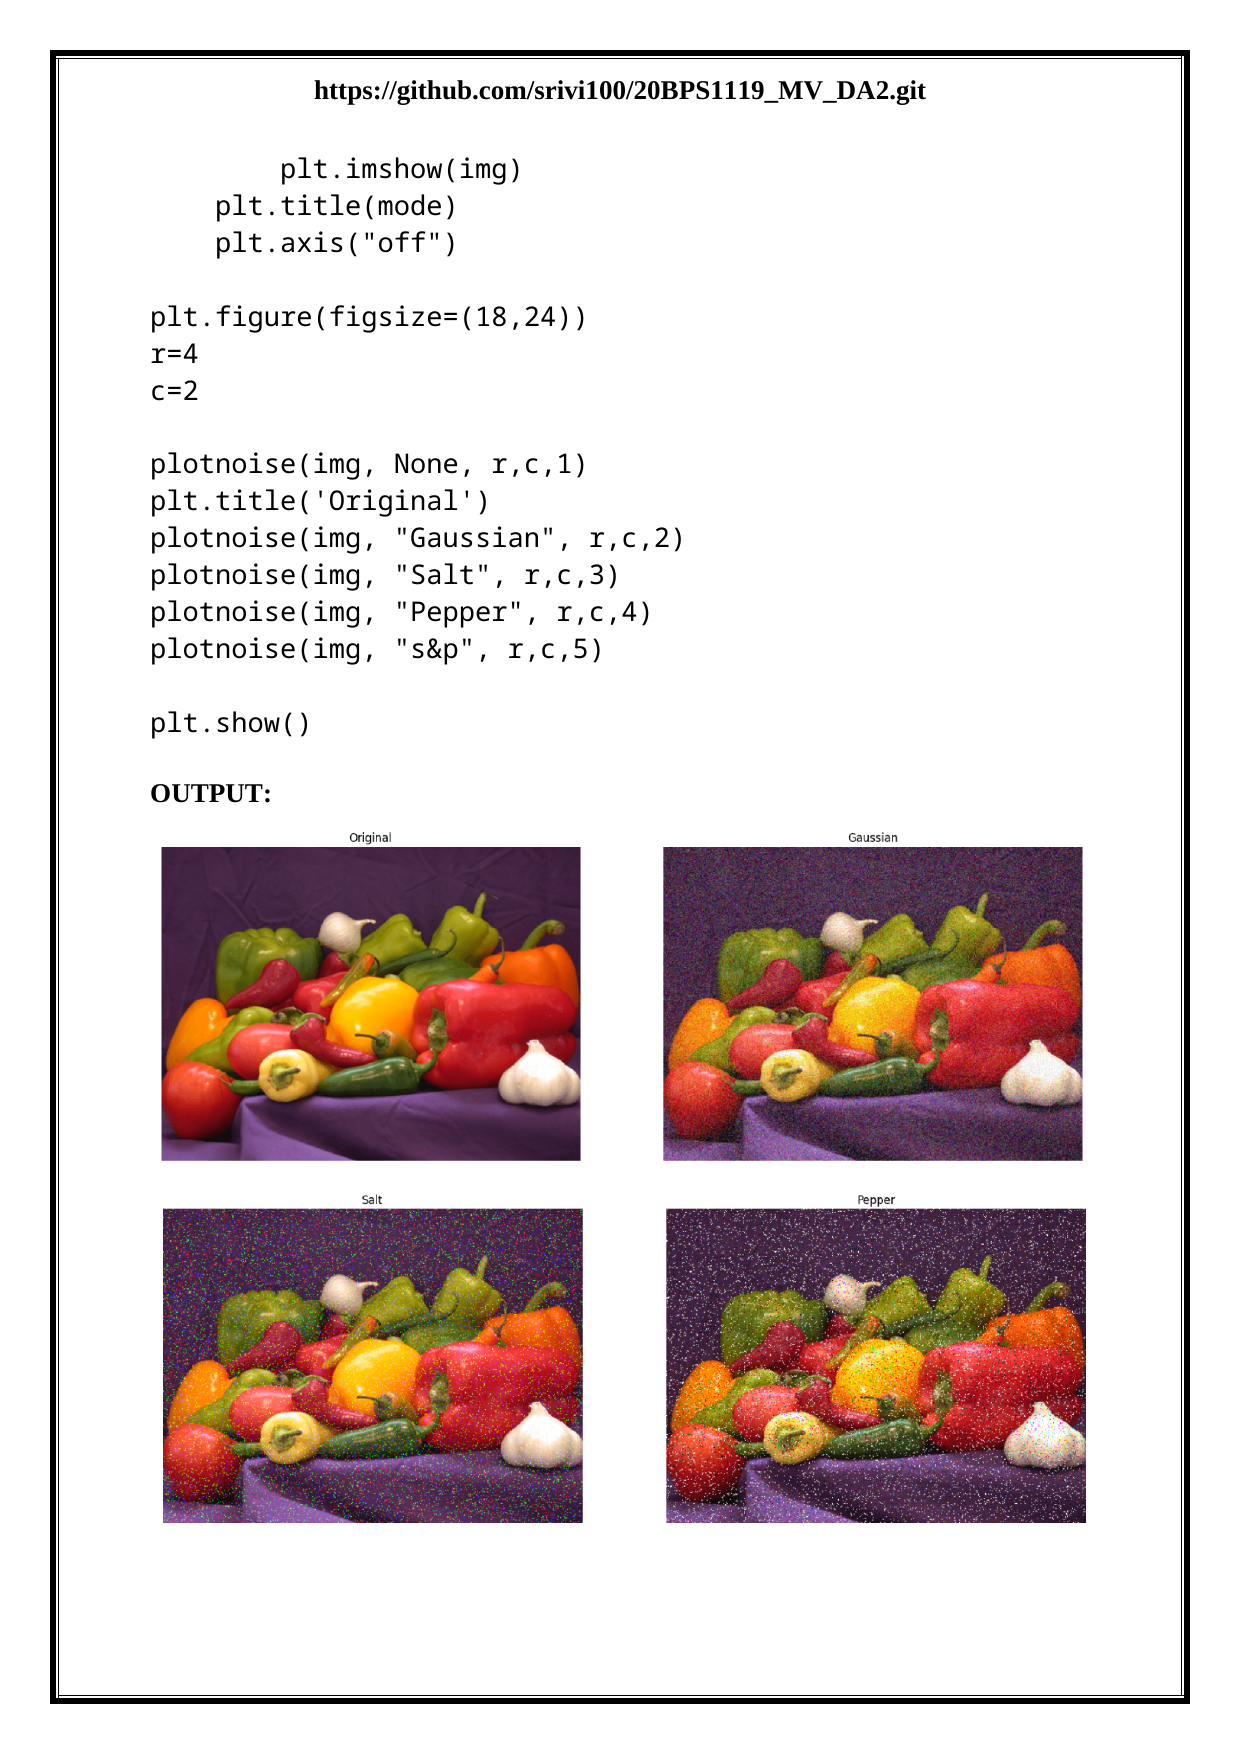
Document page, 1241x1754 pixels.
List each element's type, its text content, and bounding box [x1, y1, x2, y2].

text plt.title('Original') [150, 482, 1090, 519]
text plt.figure(figsize=(18,24)) [150, 297, 1090, 334]
text r=4 [150, 334, 1090, 371]
text plotnoise(img, "Salt", r,c,3) [150, 556, 1090, 592]
text plotnoise(img, "Pepper", r,c,4) [150, 592, 1090, 629]
text c=2 [150, 371, 1090, 408]
text plt.axis("off") [150, 224, 1090, 261]
text OUTPUT: [150, 777, 1090, 808]
text plotnoise(img, None, r,c,1) [150, 445, 1090, 482]
text plotnoise(img, "s&p", r,c,5) [150, 629, 1090, 666]
text plt.imshow(img) [150, 150, 1090, 187]
text plt.title(mode) [150, 187, 1090, 224]
picture [150, 827, 1091, 1174]
text plotnoise(img, "Gaussian", r,c,2) [150, 519, 1090, 556]
picture [150, 1192, 1091, 1530]
text plt.show() [150, 703, 1090, 740]
